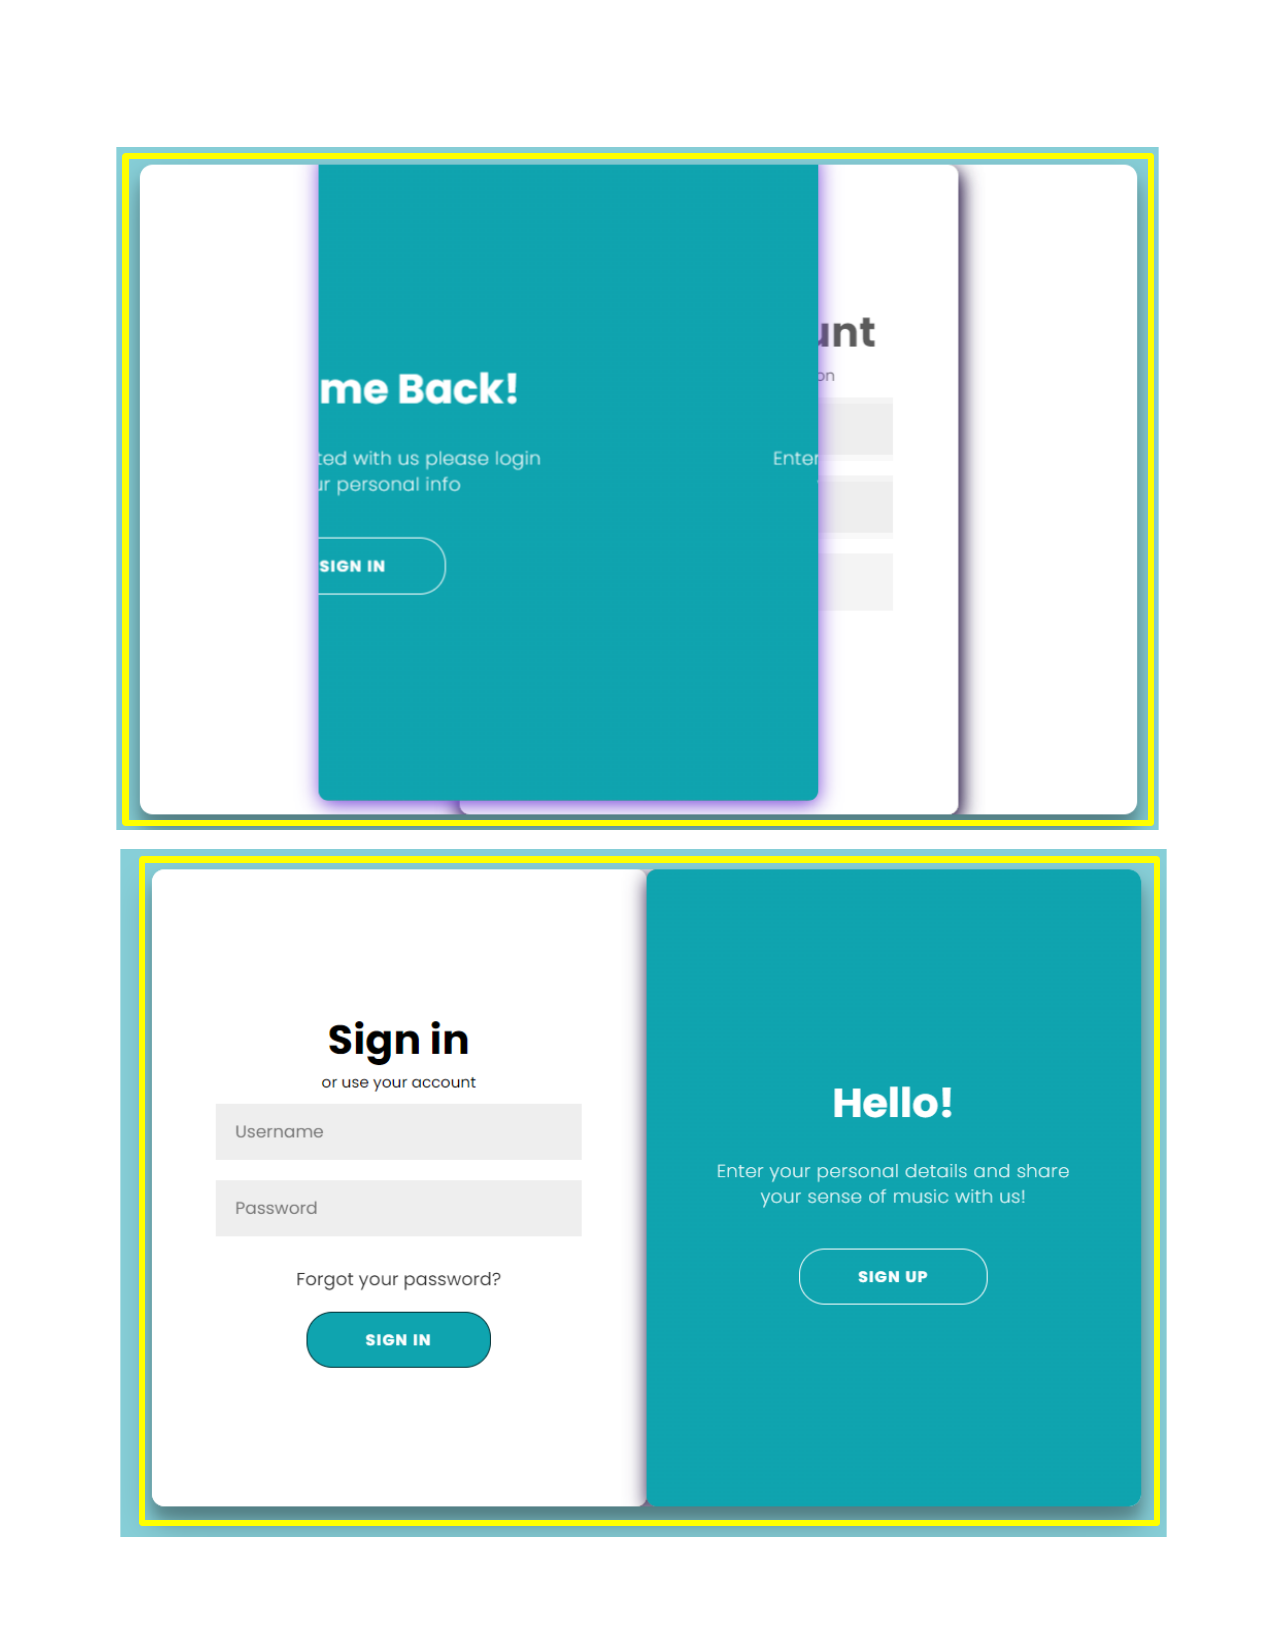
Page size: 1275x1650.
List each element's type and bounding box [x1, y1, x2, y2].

picture [116, 147, 1159, 830]
picture [120, 849, 1167, 1537]
